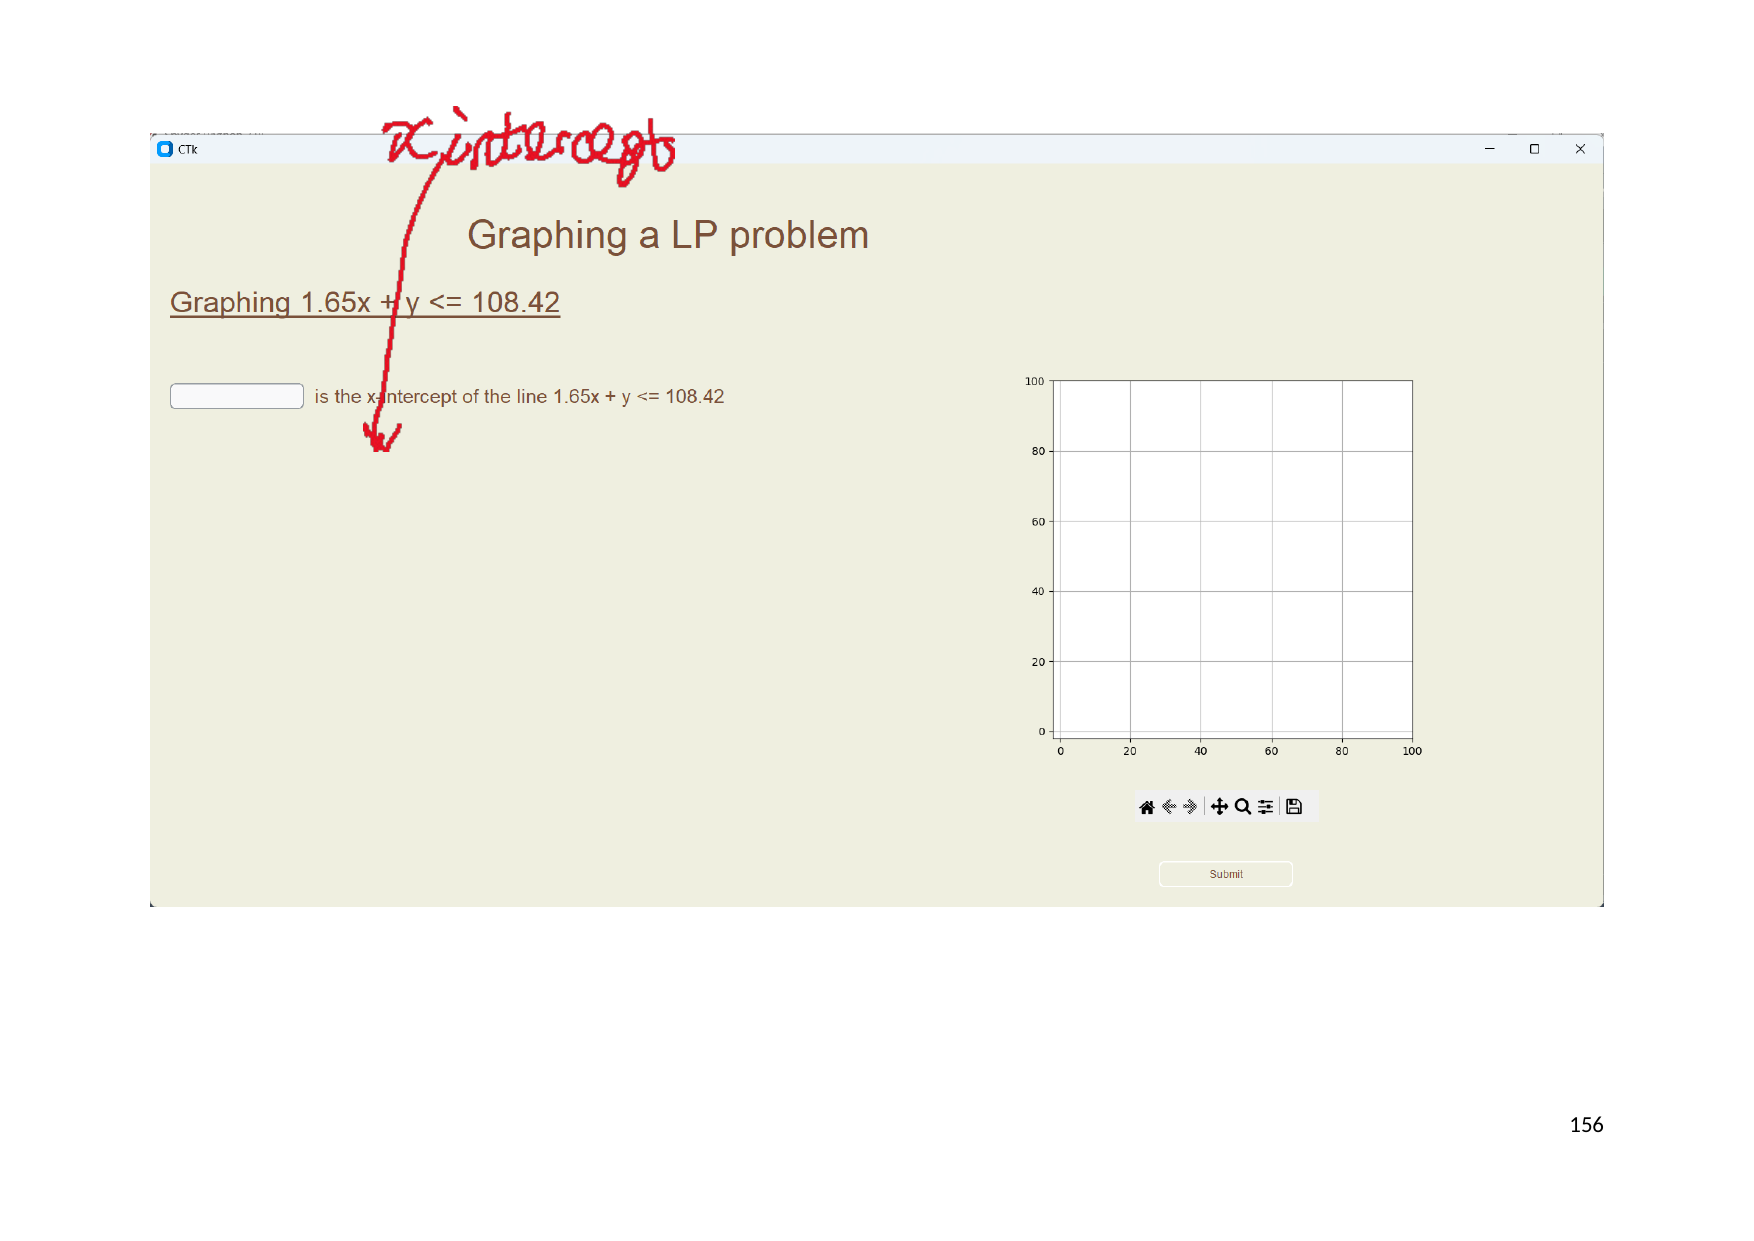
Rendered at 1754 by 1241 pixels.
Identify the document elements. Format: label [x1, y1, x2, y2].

picture [150, 106, 1604, 907]
